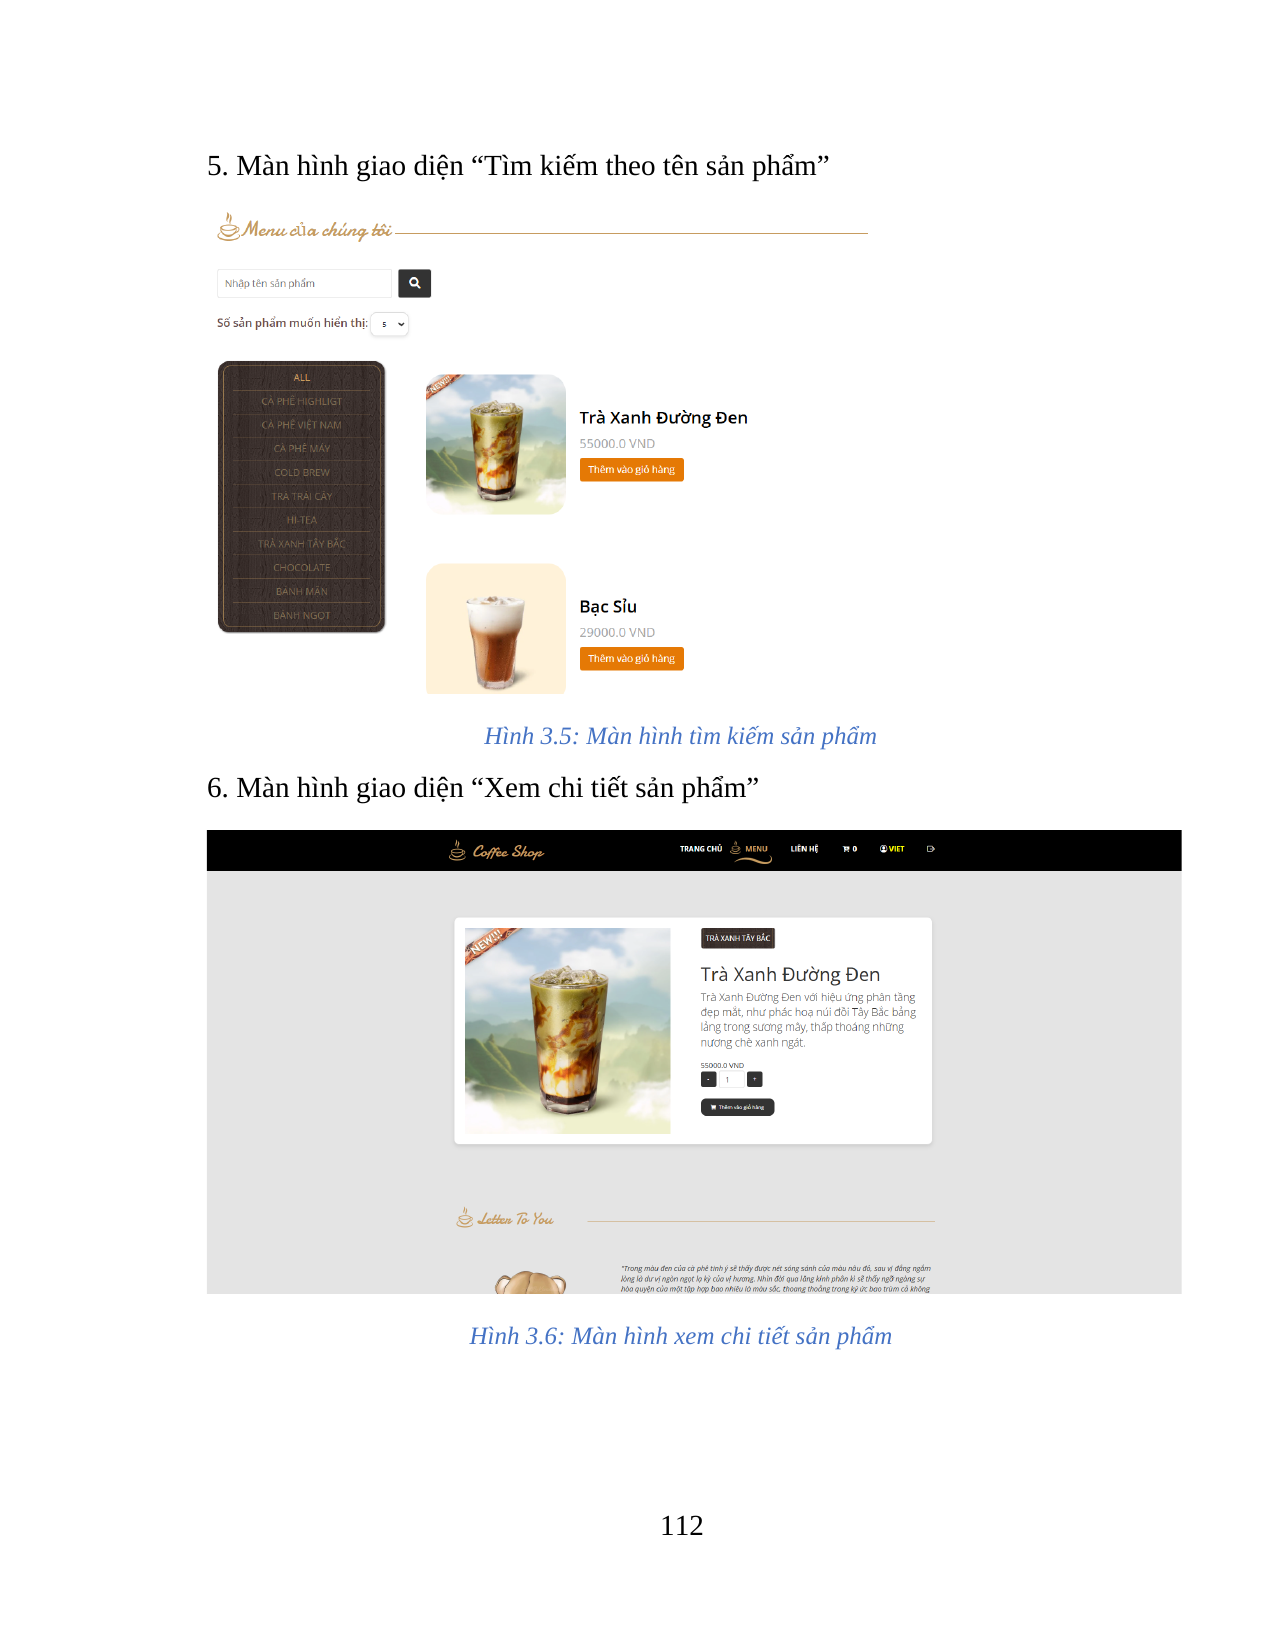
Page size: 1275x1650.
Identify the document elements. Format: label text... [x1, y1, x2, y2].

text 5. Màn hình giao diện “Tìm kiếm theo tên sản phẩm” [207, 148, 1157, 181]
text Hình 3.5: Màn hình tìm kiếm sản phẩm [207, 721, 1157, 749]
picture [206, 830, 1182, 1294]
text 6. Màn hình giao diện “Xem chi tiết sản phẩm” [207, 771, 1157, 804]
text Hình 3.6: Màn hình xem chi tiết sản phẩm [207, 1321, 1157, 1349]
picture [206, 207, 1182, 694]
